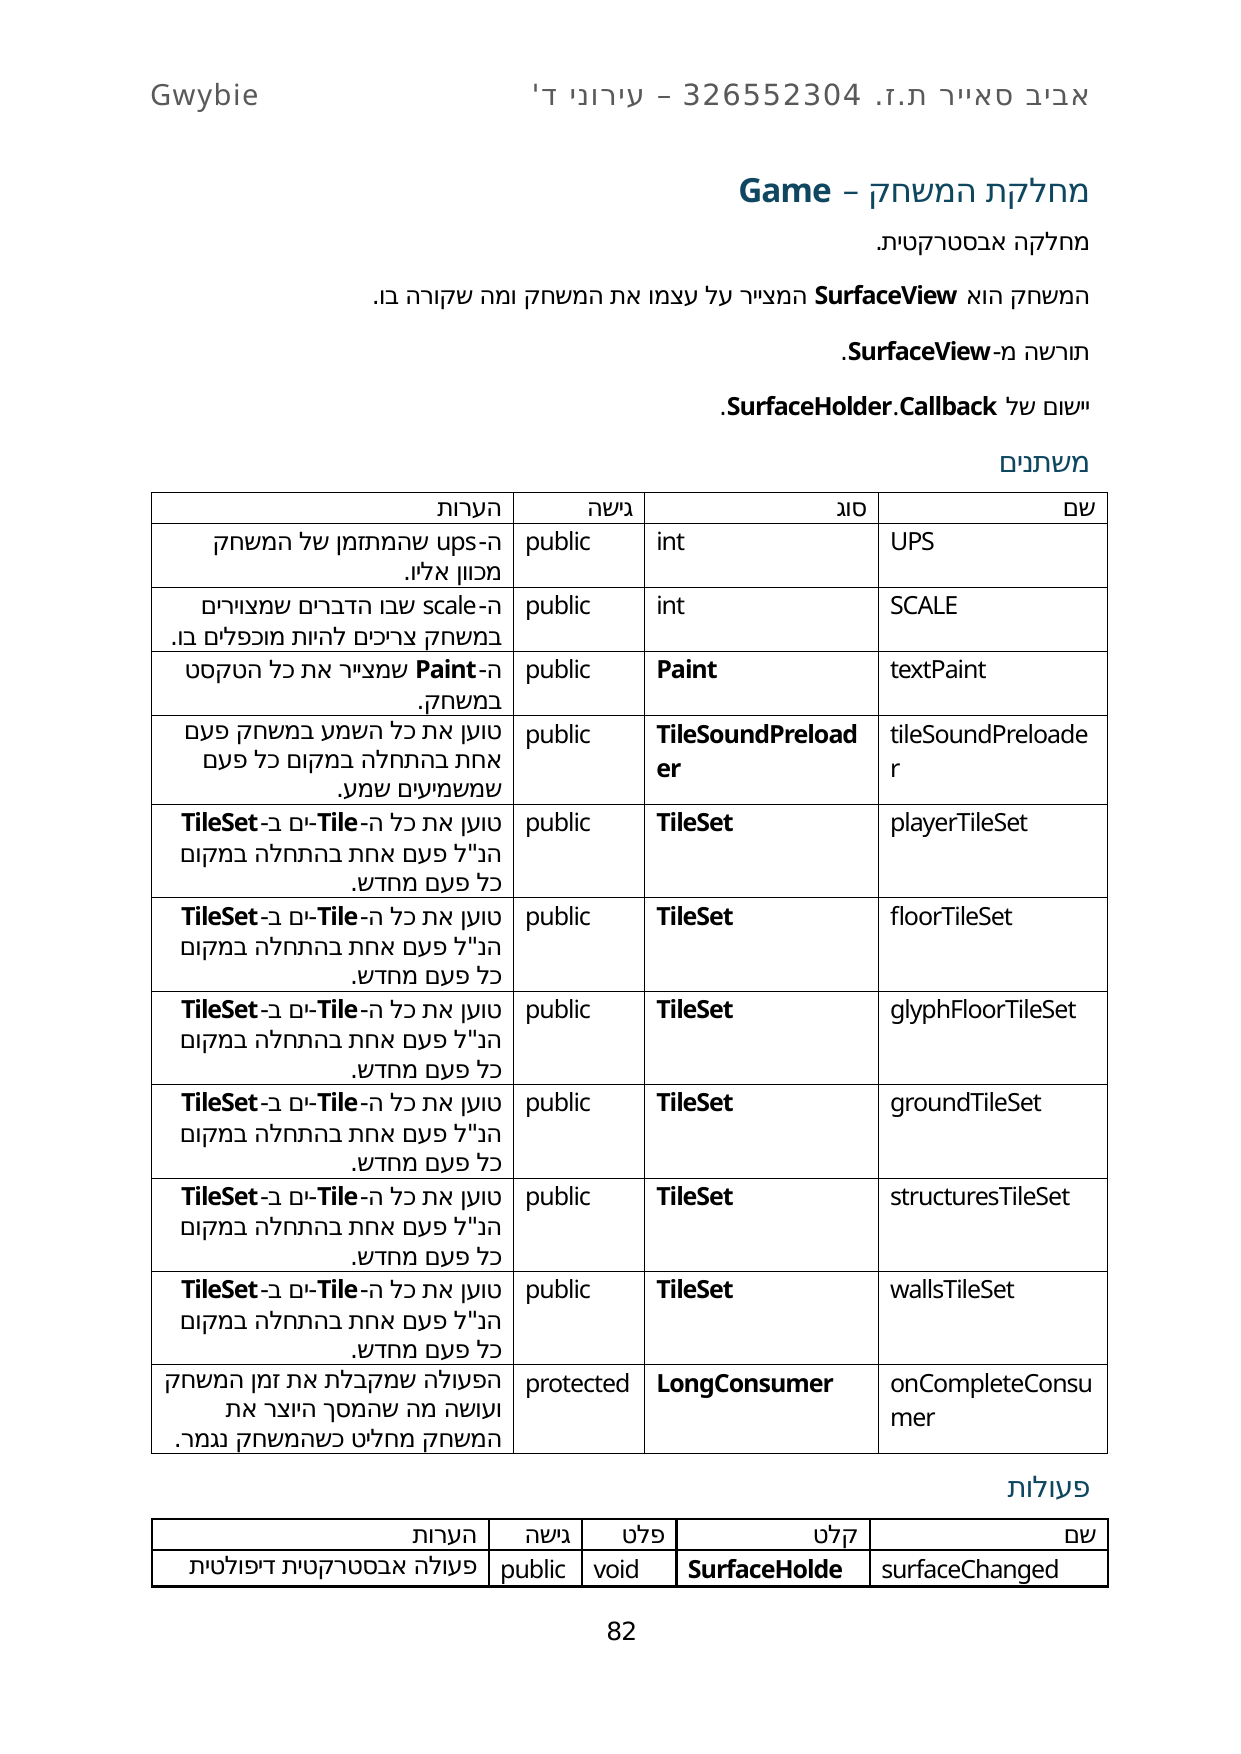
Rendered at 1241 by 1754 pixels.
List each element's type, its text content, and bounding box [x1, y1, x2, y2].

table_cell TileSet [645, 992, 878, 1084]
subtitle מחלקת המשחק – Game [150, 167, 1090, 212]
table_cell public [514, 1085, 644, 1177]
table_cell public [514, 524, 644, 587]
table_cell טוען את כל ה-Tile-ים ב-TileSet הנ"ל פעם אחת בהתחלה במקום כל פעם מחדש. [152, 1085, 513, 1177]
table_cell ה-Paint שמצייר את כל הטקסט במשחק. [152, 652, 513, 715]
table_cell structuresTileSet [879, 1179, 1107, 1271]
table_cell public [514, 1179, 644, 1271]
subtitle משתנים [150, 445, 1090, 479]
table_header הערות [153, 1520, 488, 1549]
table_cell public [514, 1272, 644, 1364]
table_header גישה [514, 493, 644, 522]
table_cell TileSet [645, 1085, 878, 1177]
table_header שם [871, 1520, 1107, 1549]
table_cell glyphFloorTileSet [879, 992, 1107, 1084]
table_cell protected [514, 1365, 644, 1453]
table_header שם [879, 493, 1107, 522]
table_cell public [514, 805, 644, 897]
table_cell SCALE [879, 588, 1107, 651]
table_cell public [514, 588, 644, 651]
table_cell TileSet [645, 898, 878, 991]
table_cell טוען את כל ה-Tile-ים ב-TileSet הנ"ל פעם אחת בהתחלה במקום כל פעם מחדש. [152, 992, 513, 1084]
table_cell int [645, 588, 878, 651]
text תורשה מ-SurfaceView. [150, 333, 1090, 367]
table_cell TileSet [645, 1179, 878, 1271]
table_cell UPS [879, 524, 1107, 587]
table_cell טוען את כל ה-Tile-ים ב-TileSet הנ"ל פעם אחת בהתחלה במקום כל פעם מחדש. [152, 1272, 513, 1364]
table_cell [678, 1551, 869, 1585]
table_cell TileSoundPreloader [645, 716, 878, 804]
table_header גישה [490, 1520, 581, 1549]
table_cell public [514, 652, 644, 715]
table_cell int [645, 524, 878, 587]
table_cell LongConsumer [645, 1365, 878, 1453]
table_header קלט [678, 1520, 869, 1549]
table_cell onCompleteConsumer [879, 1365, 1107, 1453]
text מחלקה אבסטרקטית. [150, 227, 1090, 256]
table_cell ה-scale שבו הדברים שמצוירים במשחק צריכים להיות מוכפלים בו. [152, 588, 513, 651]
table_cell TileSet [645, 805, 878, 897]
table_cell טוען את כל השמע במשחק פעם אחת בהתחלה במקום כל פעם שמשמיעים שמע. [152, 716, 513, 804]
table_cell surfaceChanged [871, 1551, 1107, 1585]
subtitle פעולות [150, 1471, 1090, 1504]
table_cell public [490, 1551, 581, 1585]
table_cell Paint [645, 652, 878, 715]
table_cell wallsTileSet [879, 1272, 1107, 1364]
table_header הערות [152, 493, 513, 522]
table_cell groundTileSet [879, 1085, 1107, 1177]
table_header פלט [583, 1520, 675, 1549]
table_cell טוען את כל ה-Tile-ים ב-TileSet הנ"ל פעם אחת בהתחלה במקום כל פעם מחדש. [152, 805, 513, 897]
table_cell public [514, 716, 644, 804]
table_cell public [514, 992, 644, 1084]
table_cell textPaint [879, 652, 1107, 715]
table_cell טוען את כל ה-Tile-ים ב-TileSet הנ"ל פעם אחת בהתחלה במקום כל פעם מחדש. [152, 898, 513, 991]
table_cell tileSoundPreloader [879, 716, 1107, 804]
table_cell void [583, 1551, 675, 1585]
table_cell playerTileSet [879, 805, 1107, 897]
text המשחק הוא SurfaceView המצייר על עצמו את המשחק ומה שקורה בו. [150, 277, 1090, 311]
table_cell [153, 1551, 488, 1585]
text יישום של SurfaceHolder.Callback. [150, 389, 1090, 423]
table_cell טוען את כל ה-Tile-ים ב-TileSet הנ"ל פעם אחת בהתחלה במקום כל פעם מחדש. [152, 1179, 513, 1271]
table_header סוג [645, 493, 878, 522]
table_cell floorTileSet [879, 898, 1107, 991]
table_cell הפעולה שמקבלת את זמן המשחק ועושה מה שהמסך היוצר את המשחק מחליט כשהמשחק נגמר. [152, 1365, 513, 1453]
table_cell TileSet [645, 1272, 878, 1364]
table_cell public [514, 898, 644, 991]
table_cell ה-ups שהמתזמן של המשחק מכוון אליו. [152, 524, 513, 587]
